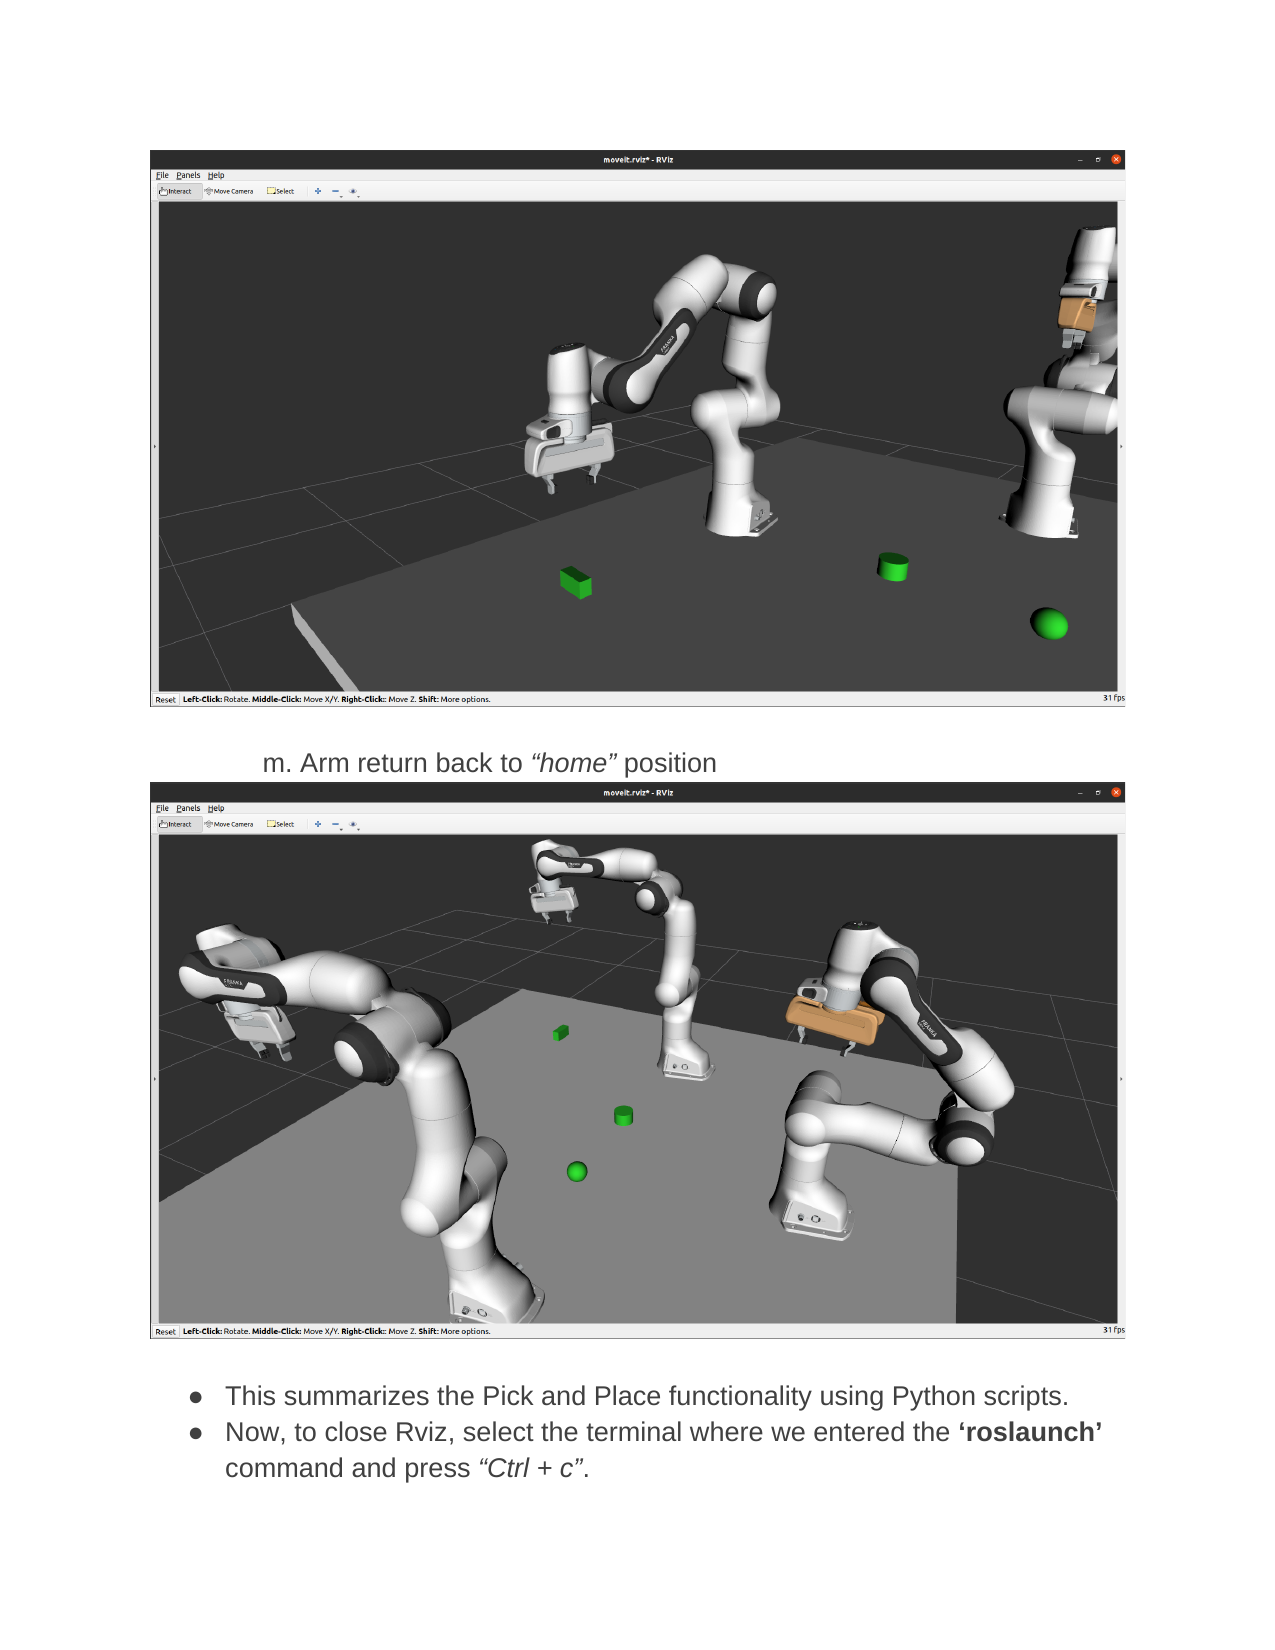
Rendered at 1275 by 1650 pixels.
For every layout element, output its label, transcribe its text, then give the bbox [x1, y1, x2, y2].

list This summarizes the Pick and Place functionality using Python scripts. [187, 1380, 1125, 1411]
picture [150, 782, 1125, 1339]
list Arm return back to “home” position [262, 747, 1125, 778]
list Now, to close Rviz, select the terminal where we entered the ‘roslaunch’ command and press “Ctrl + c”. [187, 1416, 1125, 1483]
picture [150, 150, 1125, 707]
